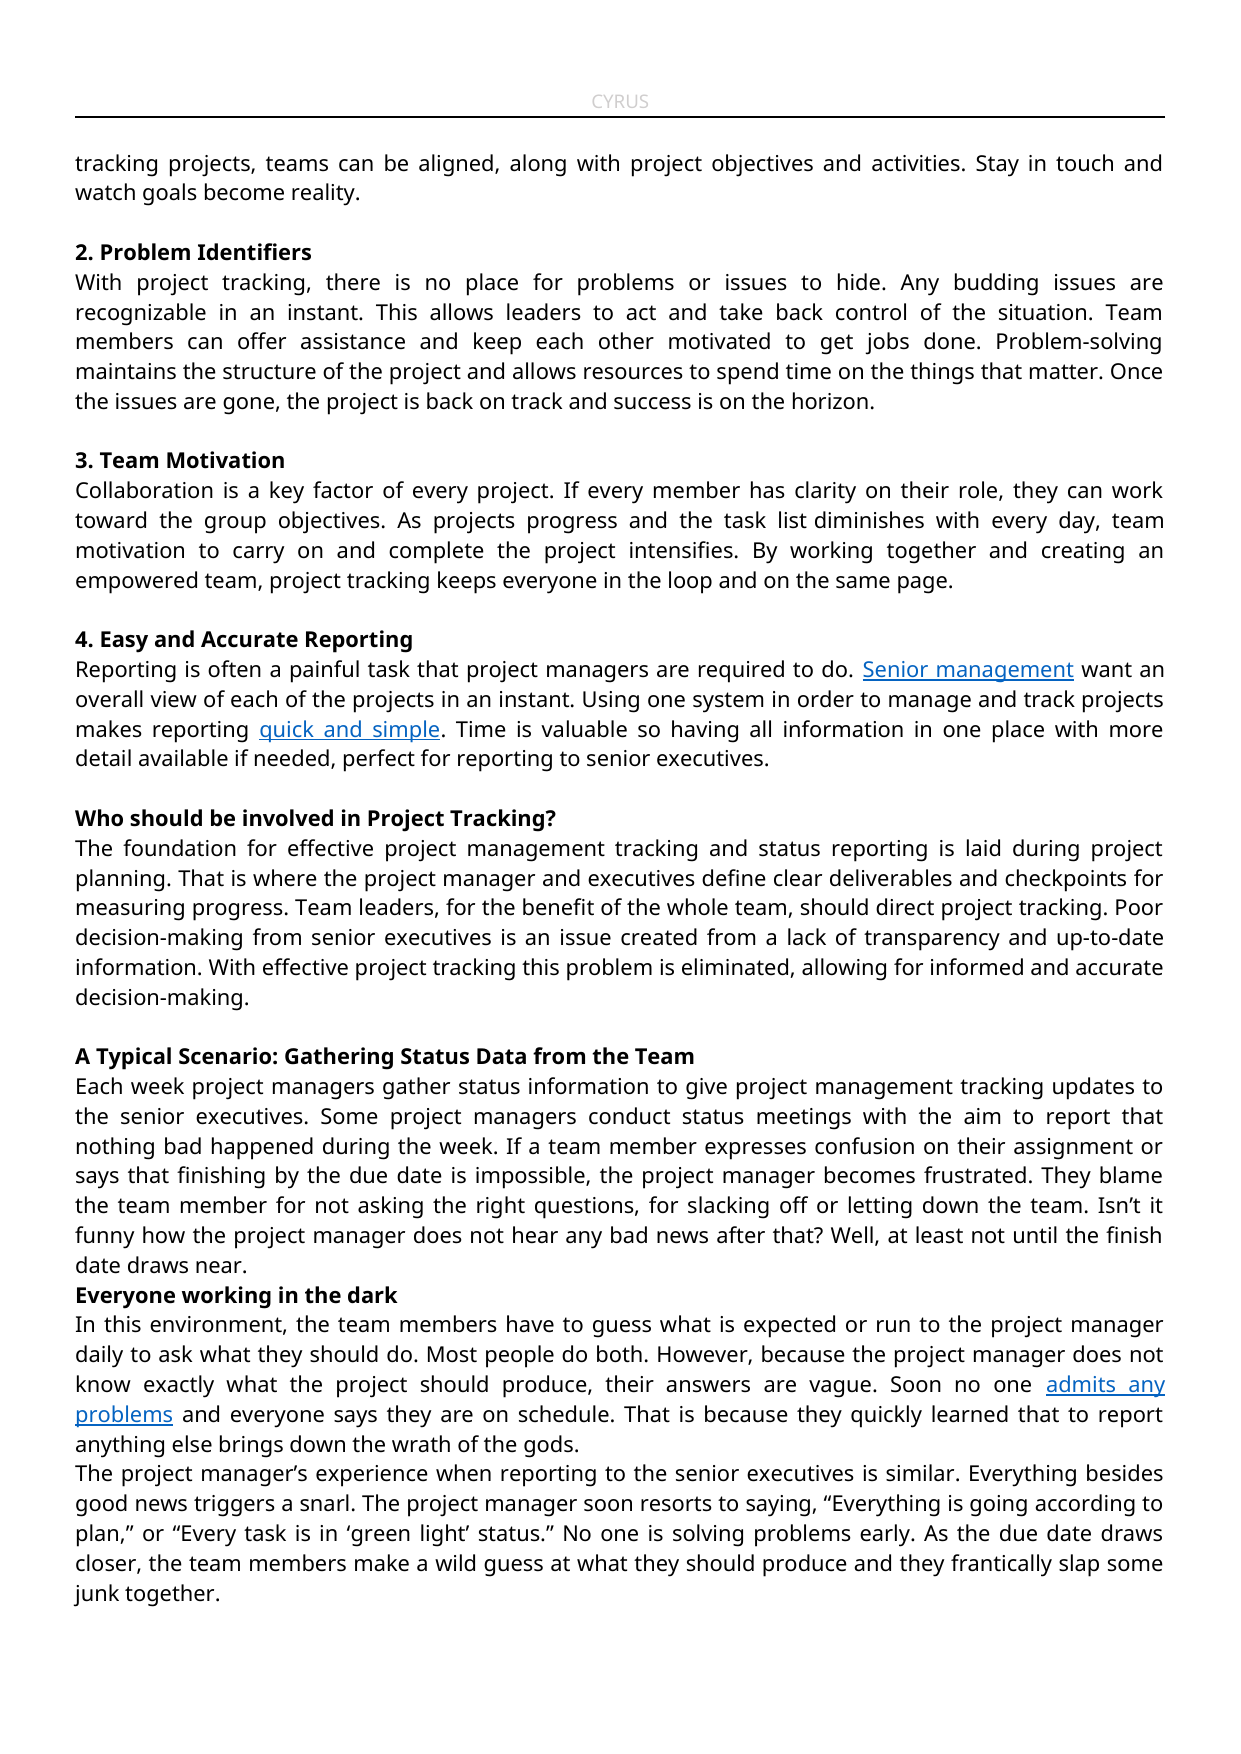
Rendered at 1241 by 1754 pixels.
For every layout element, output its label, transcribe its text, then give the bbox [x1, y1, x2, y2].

text With project tracking, there is no place for problems or issues to hide. Any budding issues are recognizable in an instant. This allows leaders to act and take back control of the situation. Team members can offer assistance and keep each other motivated to get jobs done. Problem-solving maintains the structure of the project and allows resources to spend time on the things that matter. Once the issues are gone, the project is back on track and success is on the horizon. [75, 267, 1165, 416]
text A Typical Scenario: Gathering Status Data from the Team [75, 1041, 1165, 1071]
text Reporting is often a painful task that project managers are required to do. Senior management want an overall view of each of the projects in an instant. Using one system in order to manage and track projects makes reporting quick and simple. Time is valuable so having all information in one place with more detail available if needed, perfect for reporting to senior executives. [75, 654, 1165, 773]
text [75, 148, 1165, 207]
text In this environment, the team members have to guess what is expected or run to the project manager daily to ask what they should do. Most people do both. However, because the project manager does not know exactly what the project should produce, their answers are vague. Soon no one admits any problems and everyone says they are on schedule. That is because they quickly learned that to report anything else brings down the wrath of the gods. [75, 1309, 1165, 1458]
text 2. Problem Identifiers [75, 237, 1165, 267]
text The project manager’s experience when reporting to the senior executives is similar. Everything besides good news triggers a snarl. The project manager soon resorts to saying, “Everything is going according to plan,” or “Every task is in ‘green light’ status.” No one is solving problems early. As the due date draws closer, the team members make a wild guess at what they should produce and they frantically slap some junk together. [75, 1458, 1165, 1607]
text Who should be involved in Project Tracking? [75, 803, 1165, 833]
text The foundation for effective project management tracking and status reporting is laid during project planning. That is where the project manager and executives define clear deliverables and checkpoints for measuring progress. Team leaders, for the benefit of the whole team, should direct project tracking. Poor decision-making from senior executives is an issue created from a lack of transparency and up-to-date information. With effective project tracking this problem is eliminated, allowing for informed and accurate decision-making. [75, 833, 1165, 1012]
text Everyone working in the dark [75, 1280, 1165, 1309]
text 3. Team Motivation [75, 446, 1165, 475]
text Collaboration is a key factor of every project. If every member has clarity on their role, they can work toward the group objectives. As projects progress and the task list diminishes with every day, team motivation to carry on and complete the project intensifies. By working together and creating an empowered team, project tracking keeps everyone in the loop and on the same page. [75, 475, 1165, 594]
text 4. Easy and Accurate Reporting [75, 624, 1165, 654]
text Each week project managers gather status information to give project management tracking updates to the senior executives. Some project managers conduct status meetings with the aim to report that nothing bad happened during the week. If a team member expresses confusion on their assignment or says that finishing by the due date is impossible, the project manager becomes frustrated. They blame the team member for not asking the right questions, for slacking off or letting down the team. Isn’t it funny how the project manager does not hear any bad news after that? Well, at least not until the finish date draws near. [75, 1071, 1165, 1280]
